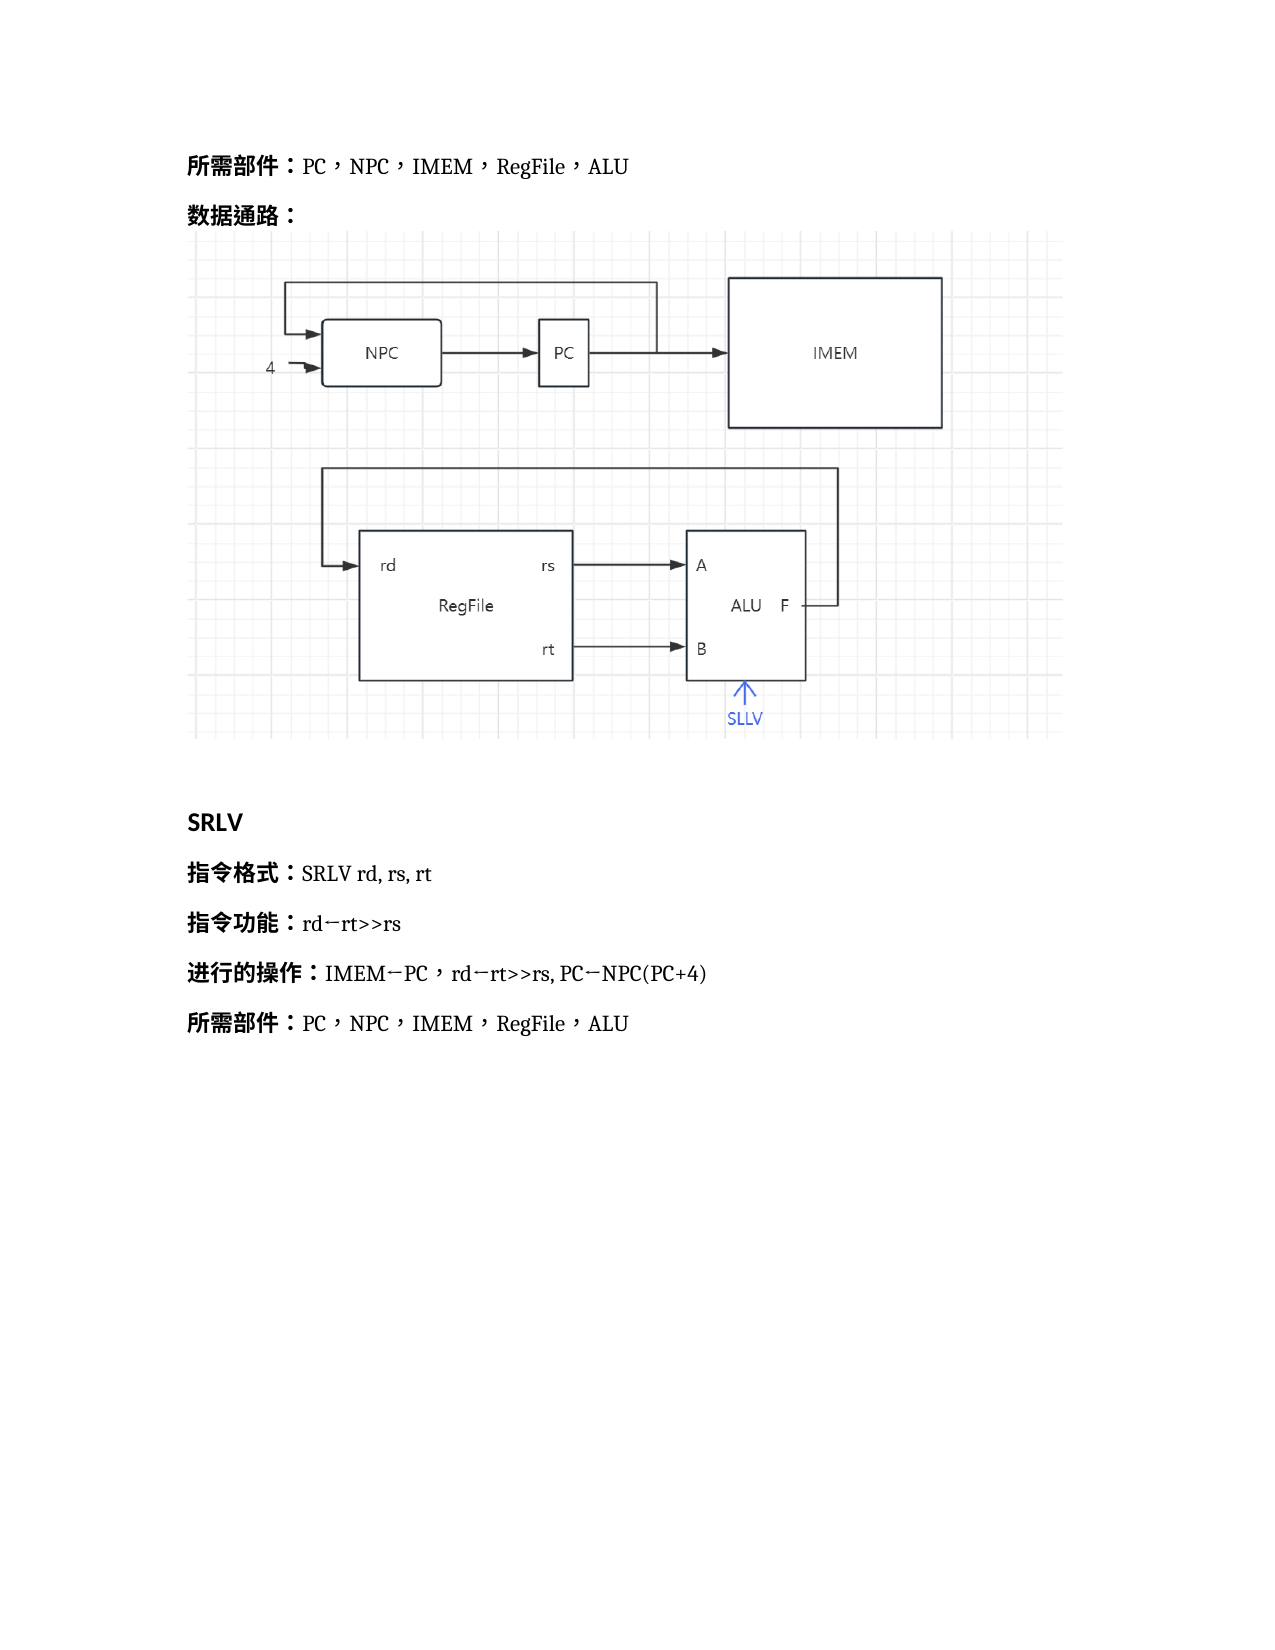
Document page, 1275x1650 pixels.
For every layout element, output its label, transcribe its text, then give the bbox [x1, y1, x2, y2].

subtitle SRLV [187, 805, 1087, 838]
text 进行的操作：IMEM←PC，rd←rt>>rs, PC←NPC(PC+4) [187, 956, 1087, 988]
picture [187, 231, 1063, 739]
text 指令格式：SRLV rd, rs, rt [187, 856, 1087, 888]
text 所需部件：PC，NPC，IMEM，RegFile，ALU [187, 1006, 1087, 1038]
text 所需部件：PC，NPC，IMEM，RegFile，ALU [187, 150, 1087, 181]
text 指令功能：rd←rt>>rs [187, 906, 1087, 938]
